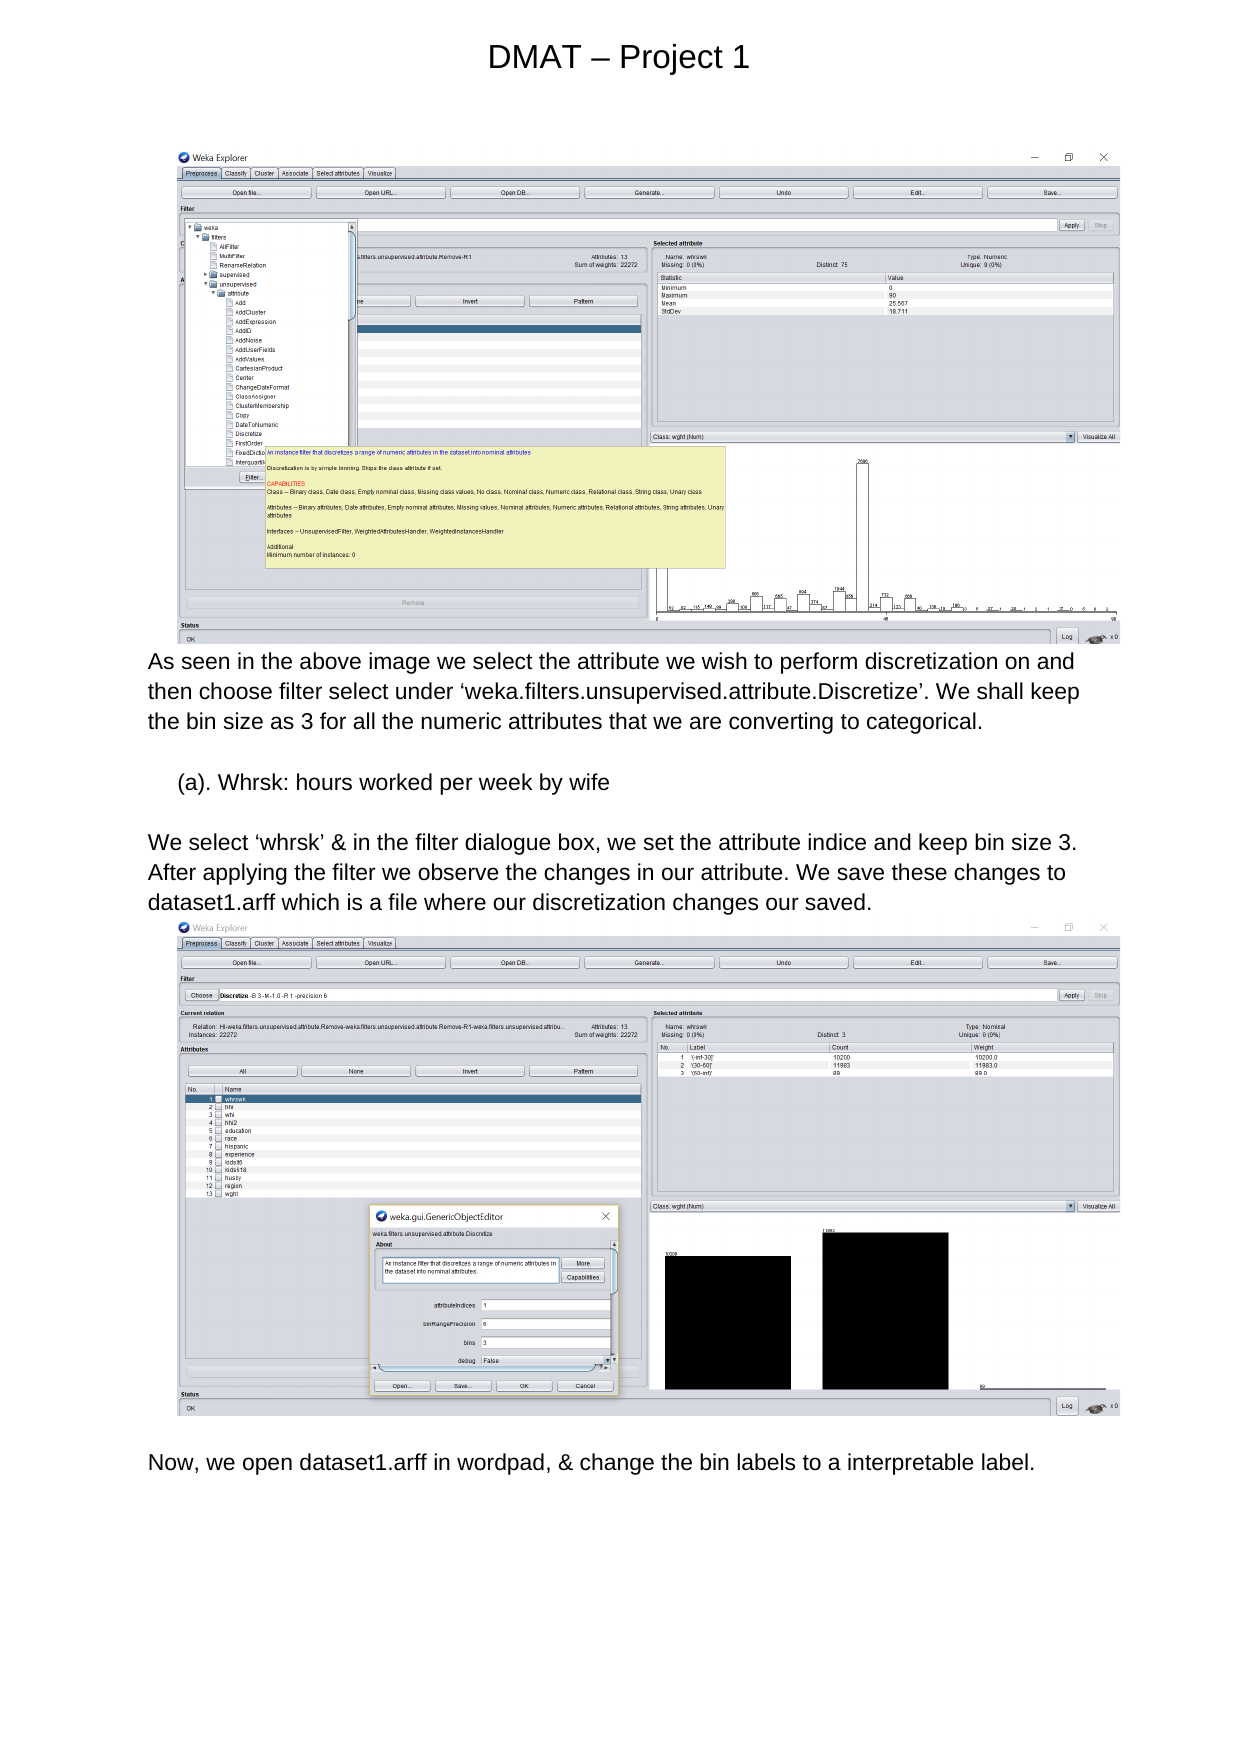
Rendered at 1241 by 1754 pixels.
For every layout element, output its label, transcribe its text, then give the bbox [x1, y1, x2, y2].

text (a). Whrsk: hours worked per week by wife [177, 768, 1090, 795]
text Now, we open dataset1.arff in wordpad, & change the bin labels to a interpretable label. [148, 1449, 1090, 1476]
text We select ‘whrsk’ & in the filter dialogue box, we set the attribute indice and keep bin size 3. After applying the filter we observe the changes in our attribute. We save these changes to dataset1.arff which is a file where our discretization changes our saved. [148, 829, 1090, 916]
picture [177, 919, 1121, 1416]
text As seen in the above image we select the attribute we wish to perform discretization on and then choose filter select under ‘weka.filters.unsupervised.attribute.Discretize’. We shall keep the bin size as 3 for all the numeric attributes that we are converting to categorical. [148, 648, 1090, 734]
picture [177, 150, 1121, 644]
